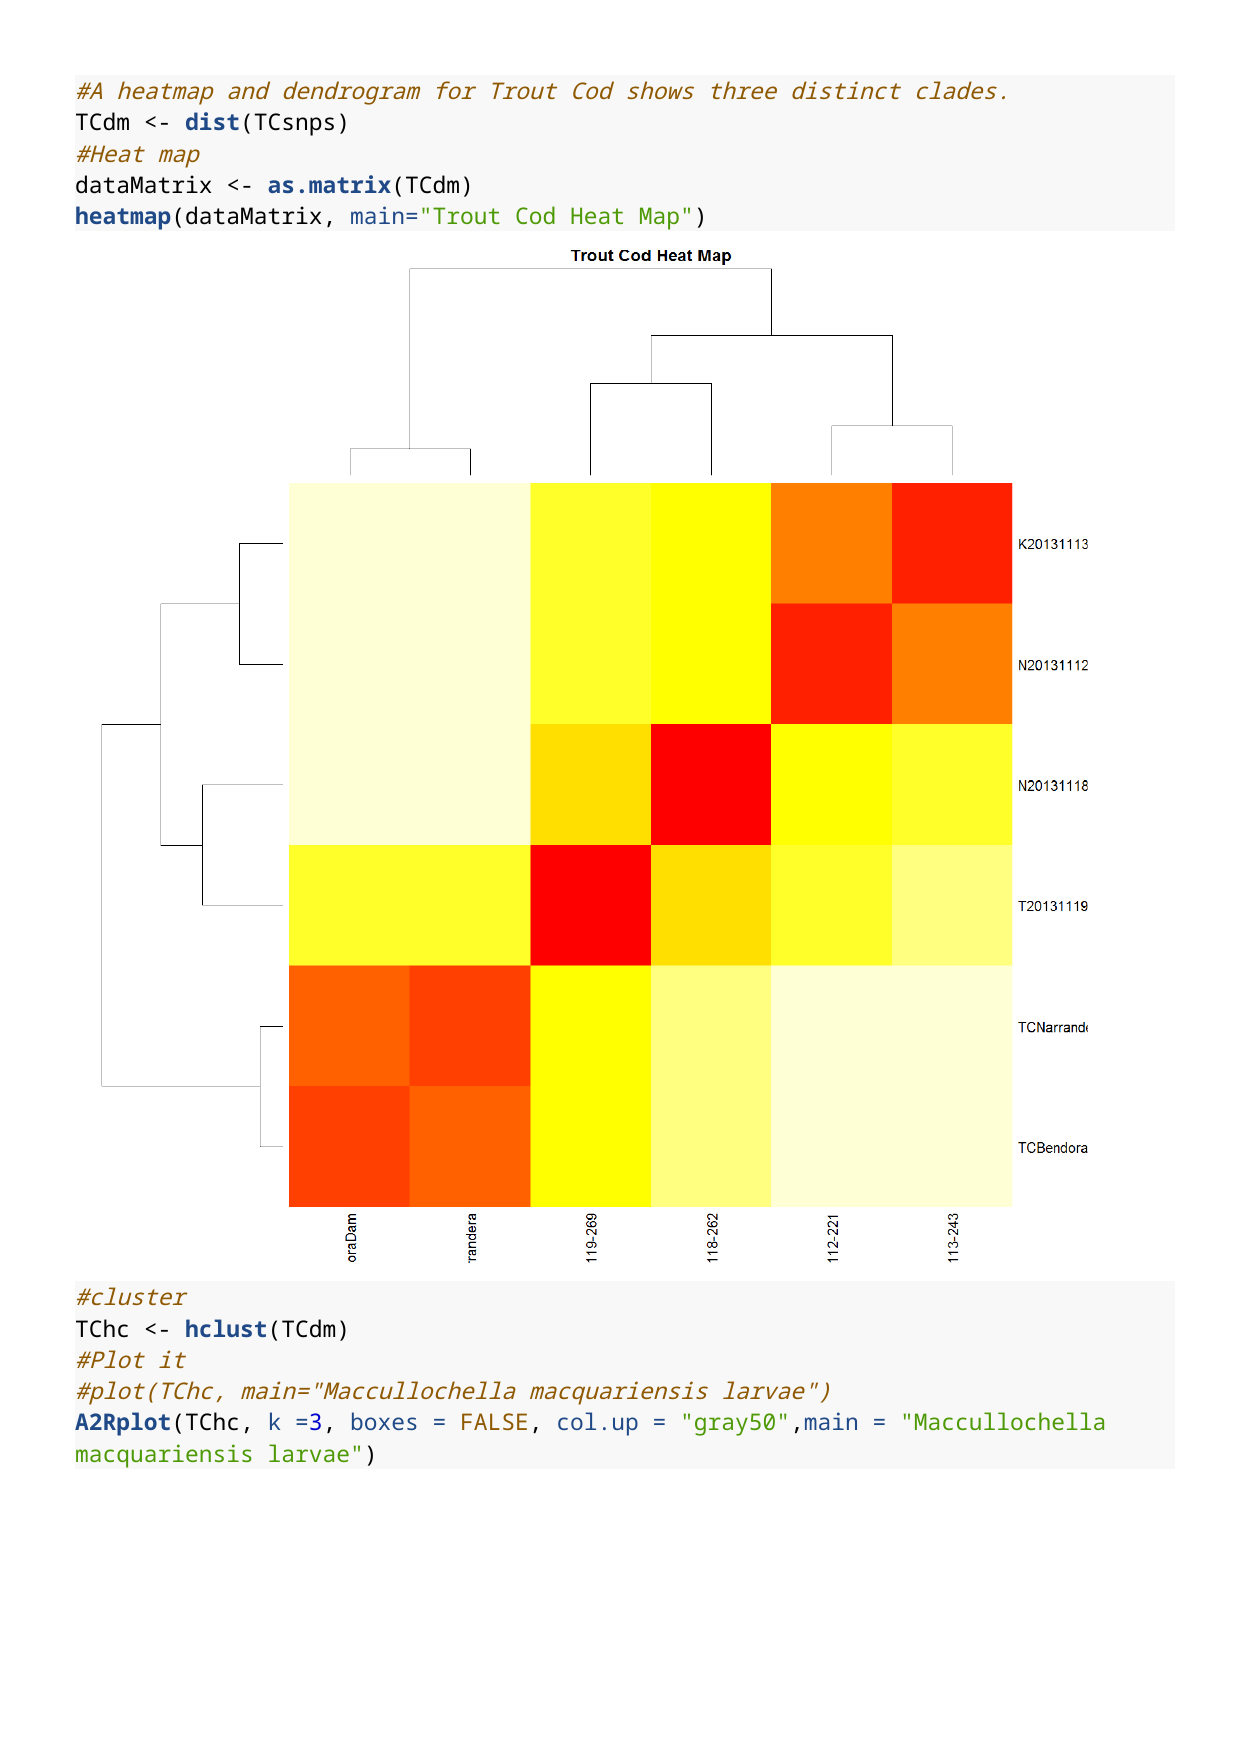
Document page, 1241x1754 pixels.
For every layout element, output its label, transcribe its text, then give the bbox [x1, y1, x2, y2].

text #A heatmap and dendrogram for Trout Cod shows three distinct clades. TCdm <- dist(TCsnps) #Heat map dataMatrix <- as.matrix(TCdm) heatmap(dataMatrix, main="Trout Cod Heat Map") [75, 75, 1175, 231]
text #cluster TChc <- hclust(TCdm) #Plot it #plot(TChc, main="Maccullochella macquariensis larvae") A2Rplot(TChc, k =3, boxes = FALSE, col.up = "gray50",main = "Maccullochella macquariensis larvae") [185, 1281, 1175, 1469]
picture [75, 250, 1088, 1263]
